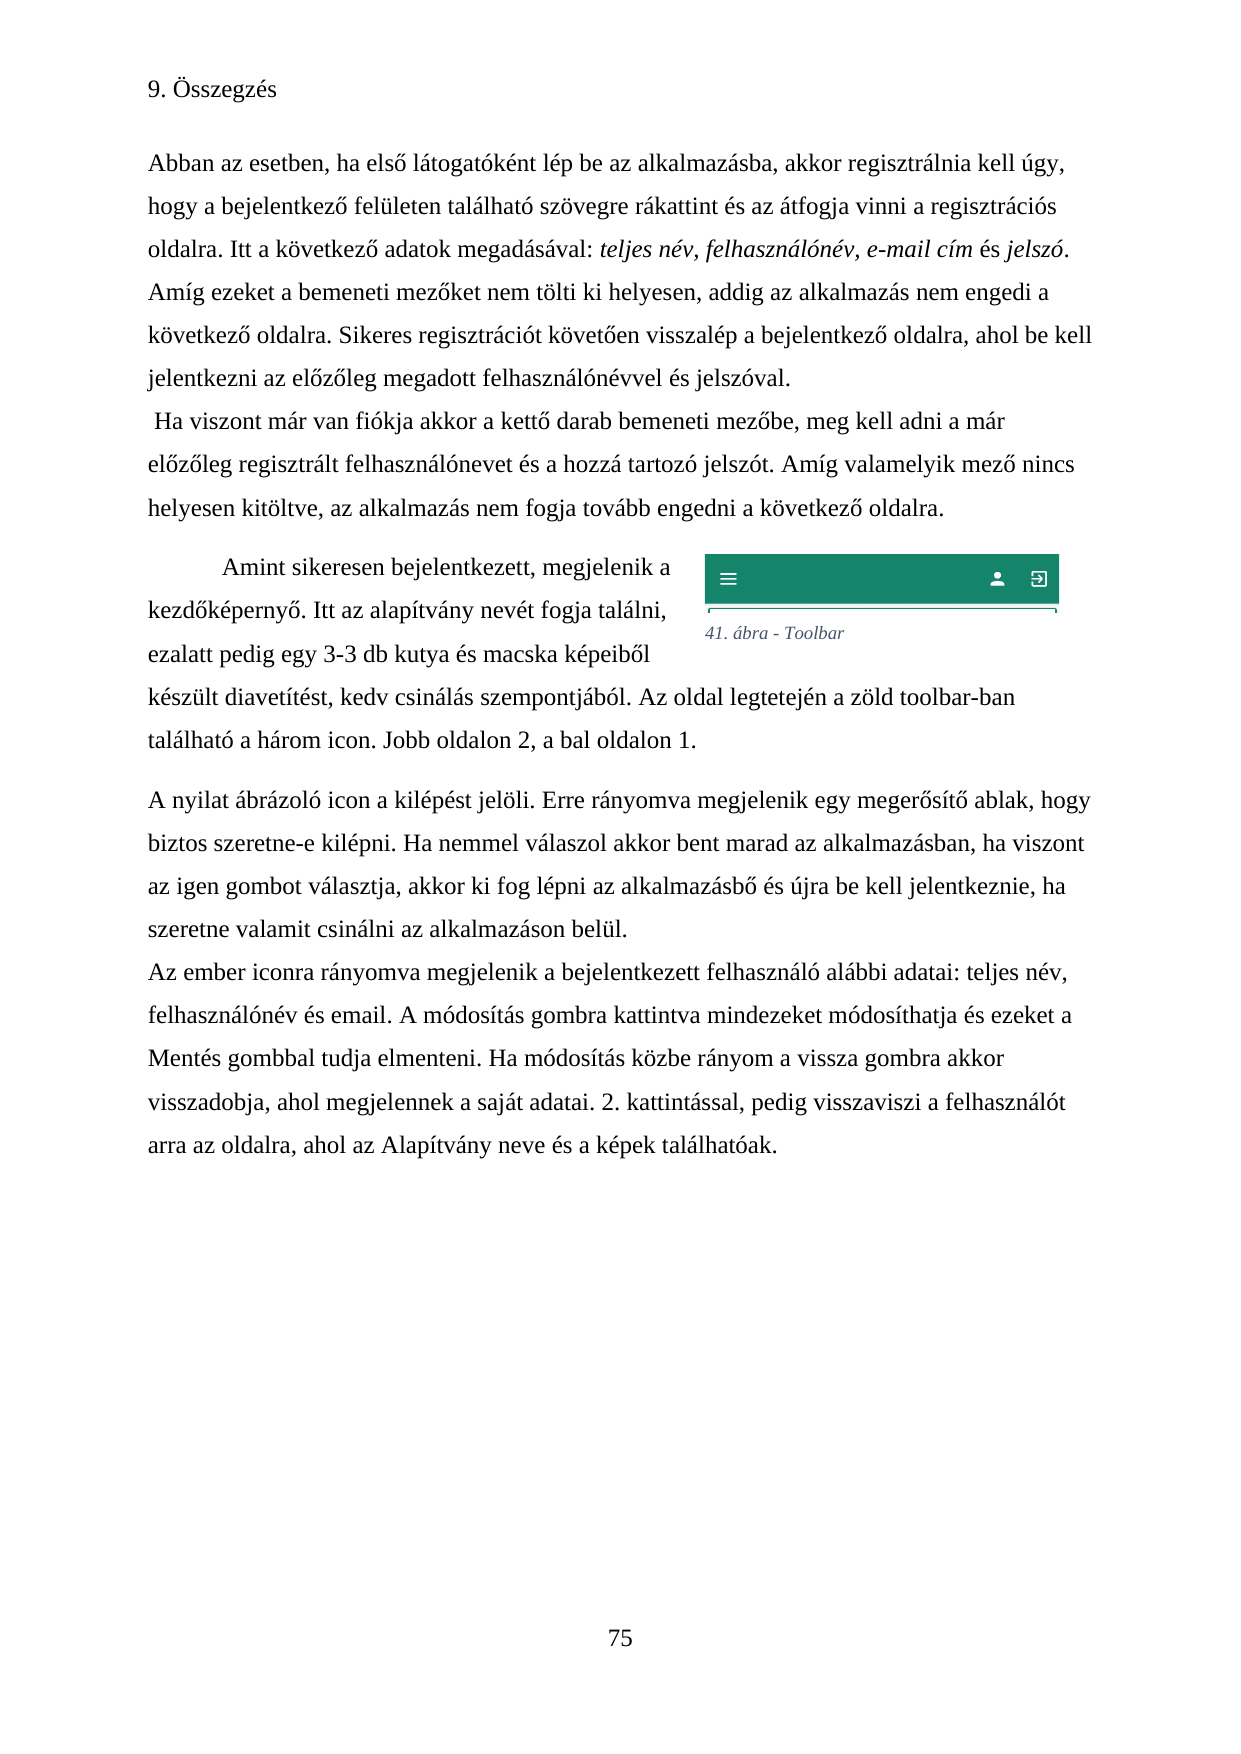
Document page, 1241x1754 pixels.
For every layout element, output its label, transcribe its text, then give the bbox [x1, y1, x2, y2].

picture [704, 554, 1060, 613]
text A nyilat ábrázoló icon a kilépést jelöli. Erre rányomva megjelenik egy megerősítő ablak, hogy biztos szeretne-e kilépni. Ha nemmel válaszol akkor bent marad az alkalmazásban, ha viszont az igen gombot választja, akkor ki fog lépni az alkalmazásbő és újra be kell jelentkeznie, ha szeretne valamit csinálni az alkalmazáson belül. Az ember iconra rányomva megjelenik a bejelentkezett felhasználó alábbi adatai: teljes név, felhasználónév és email. A módosítás gombra kattintva mindezeket módosíthatja és ezeket a Mentés gombbal tudja elmenteni. Ha módosítás közbe rányom a vissza gombra akkor visszadobja, ahol megjelennek a saját adatai. 2. kattintással, pedig visszaviszi a felhasználót arra az oldalra, ahol az Alapítvány neve és a képek találhatóak. [148, 785, 1092, 1158]
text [148, 148, 1092, 521]
text Amint sikeresen bejelentkezett, megjelenik a kezdőképernyő. Itt az alapítvány nevét fogja találni, ezalatt pedig egy 3-3 db kutya és macska képeiből készült diavetítést, kedv csinálás szempontjából. Az oldal legtetején a zöld toolbar-ban található a három icon. Jobb oldalon 2, a bal oldalon 1. [148, 552, 1092, 754]
